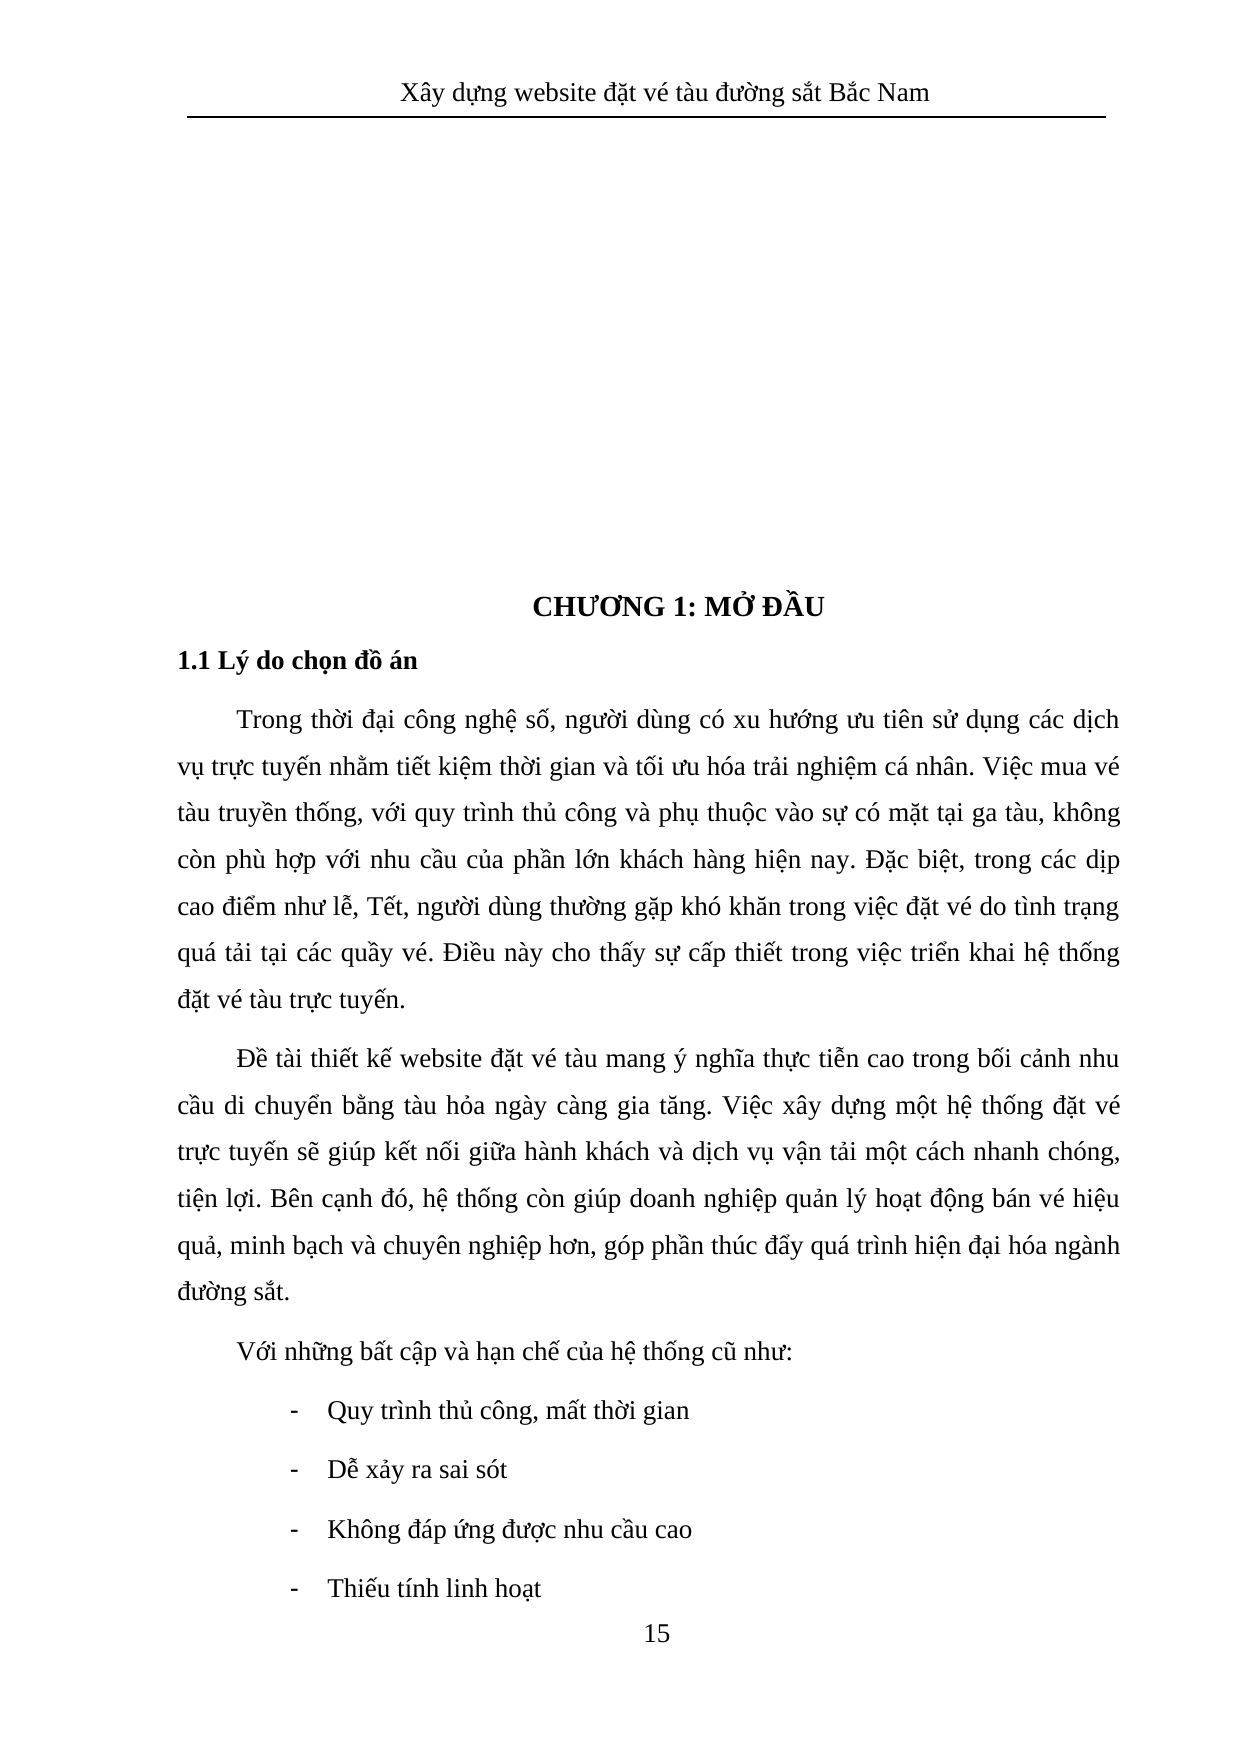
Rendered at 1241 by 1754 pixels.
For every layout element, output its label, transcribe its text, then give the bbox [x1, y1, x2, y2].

text Đề tài thiết kế website đặt vé tàu mang ý nghĩa thực tiễn cao trong bối cảnh nhu cầu di chuyển bằng tàu hỏa ngày càng gia tăng. Việc xây dựng một hệ thống đặt vé trực tuyến sẽ giúp kết nối giữa hành khách và dịch vụ vận tải một cách nhanh chóng, tiện lợi. Bên cạnh đó, hệ thống còn giúp doanh nghiệp quản lý hoạt động bán vé hiệu quả, minh bạch và chuyên nghiệp hơn, góp phần thúc đẩy quá trình hiện đại hóa ngành đường sắt. [177, 1042, 1122, 1307]
text Với những bất cập và hạn chế của hệ thống cũ như: [177, 1335, 1122, 1366]
list Dễ xảy ra sai sót [289, 1453, 1122, 1484]
text CHƯƠNG 1: MỞ ĐẦU [177, 589, 1122, 623]
text Trong thời đại công nghệ số, người dùng có xu hướng ưu tiên sử dụng các dịch vụ trực tuyến nhằm tiết kiệm thời gian và tối ưu hóa trải nghiệm cá nhân. Việc mua vé tàu truyền thống, với quy trình thủ công và phụ thuộc vào sự có mặt tại ga tàu, không còn phù hợp với nhu cầu của phần lớn khách hàng hiện nay. Đặc biệt, trong các dịp cao điểm như lễ, Tết, người dùng thường gặp khó khăn trong việc đặt vé do tình trạng quá tải tại các quầy vé. Điều này cho thấy sự cấp thiết trong việc triển khai hệ thống đặt vé tàu trực tuyến. [177, 703, 1122, 1014]
list Thiếu tính linh hoạt [289, 1572, 1122, 1603]
list Quy trình thủ công, mất thời gian [289, 1394, 1122, 1425]
text 1.1 Lý do chọn đồ án [177, 644, 1122, 675]
list Không đáp ứng được nhu cầu cao [289, 1513, 1122, 1544]
